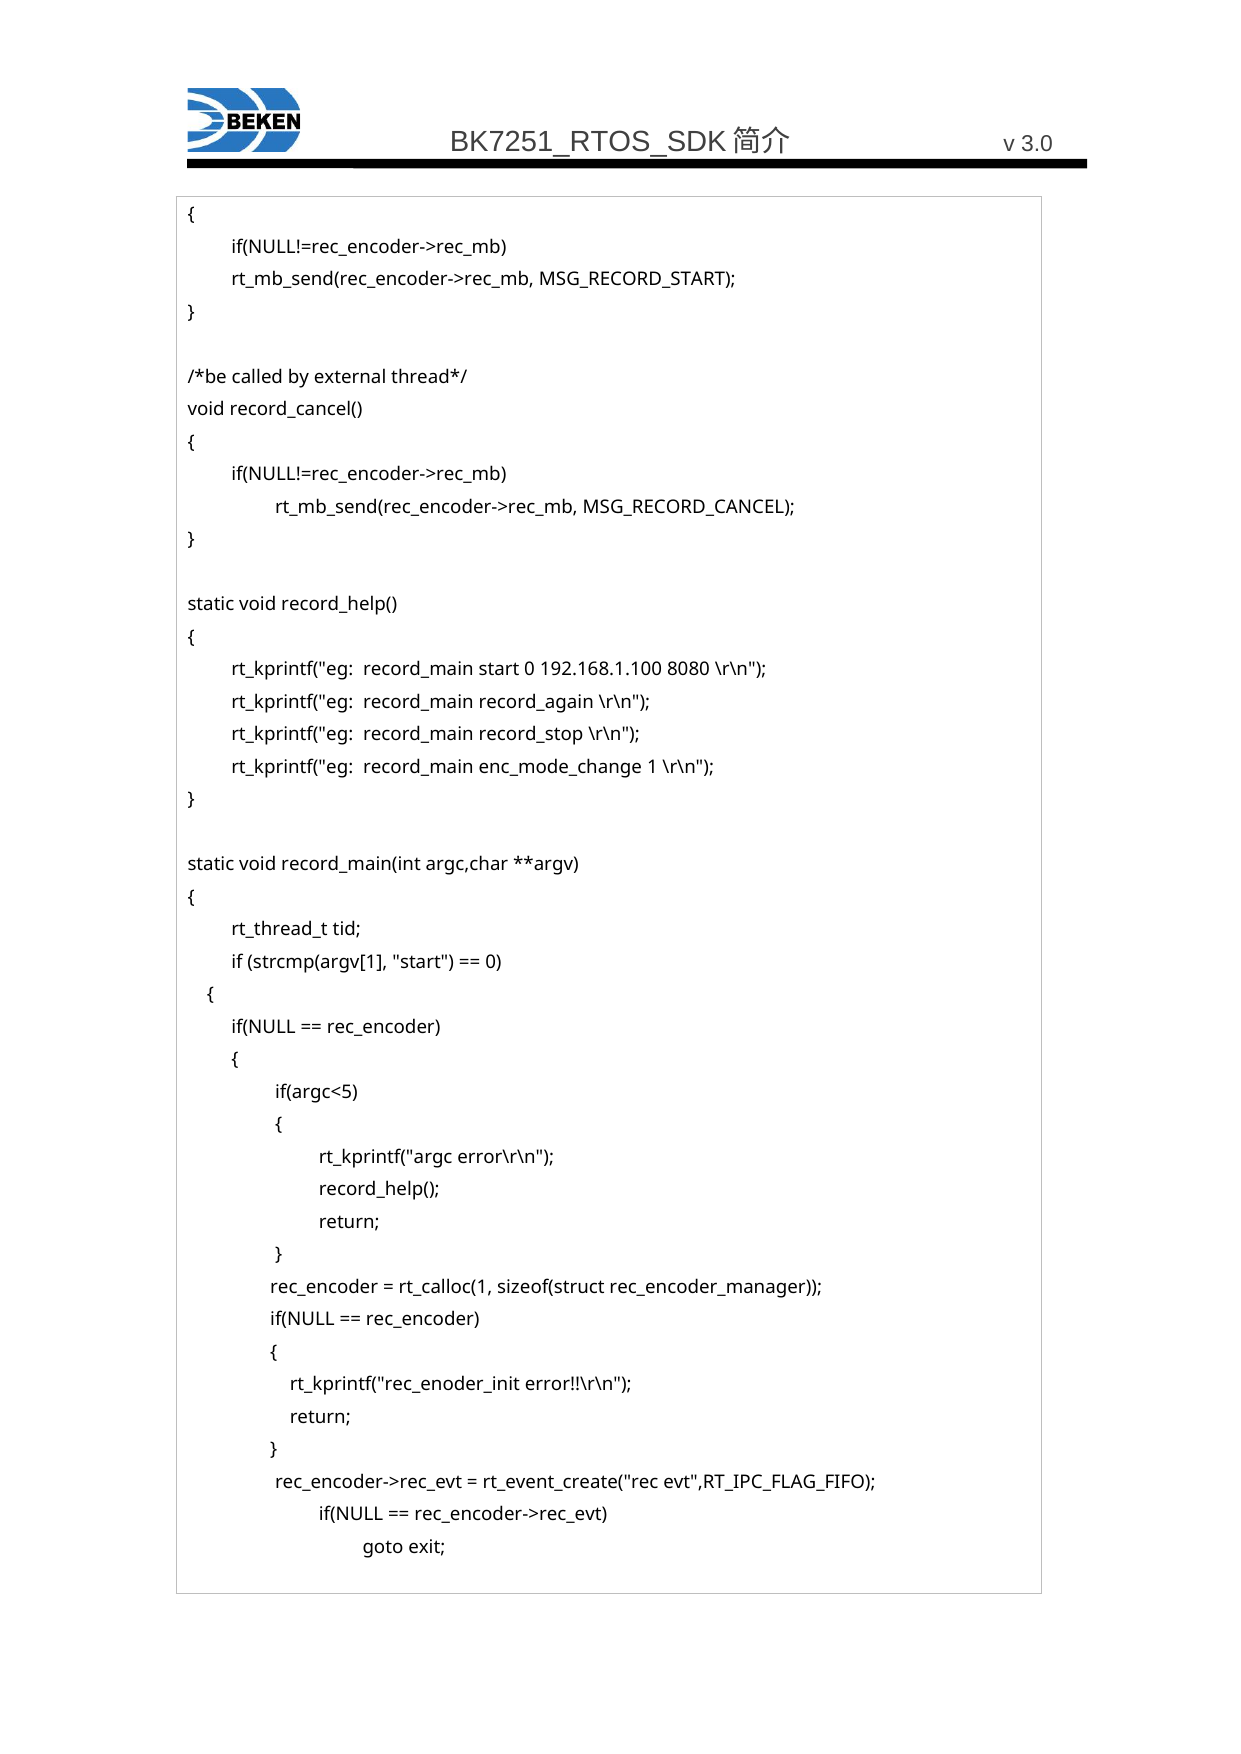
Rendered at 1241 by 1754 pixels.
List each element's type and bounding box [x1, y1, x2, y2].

picture [187, 88, 300, 152]
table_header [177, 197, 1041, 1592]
